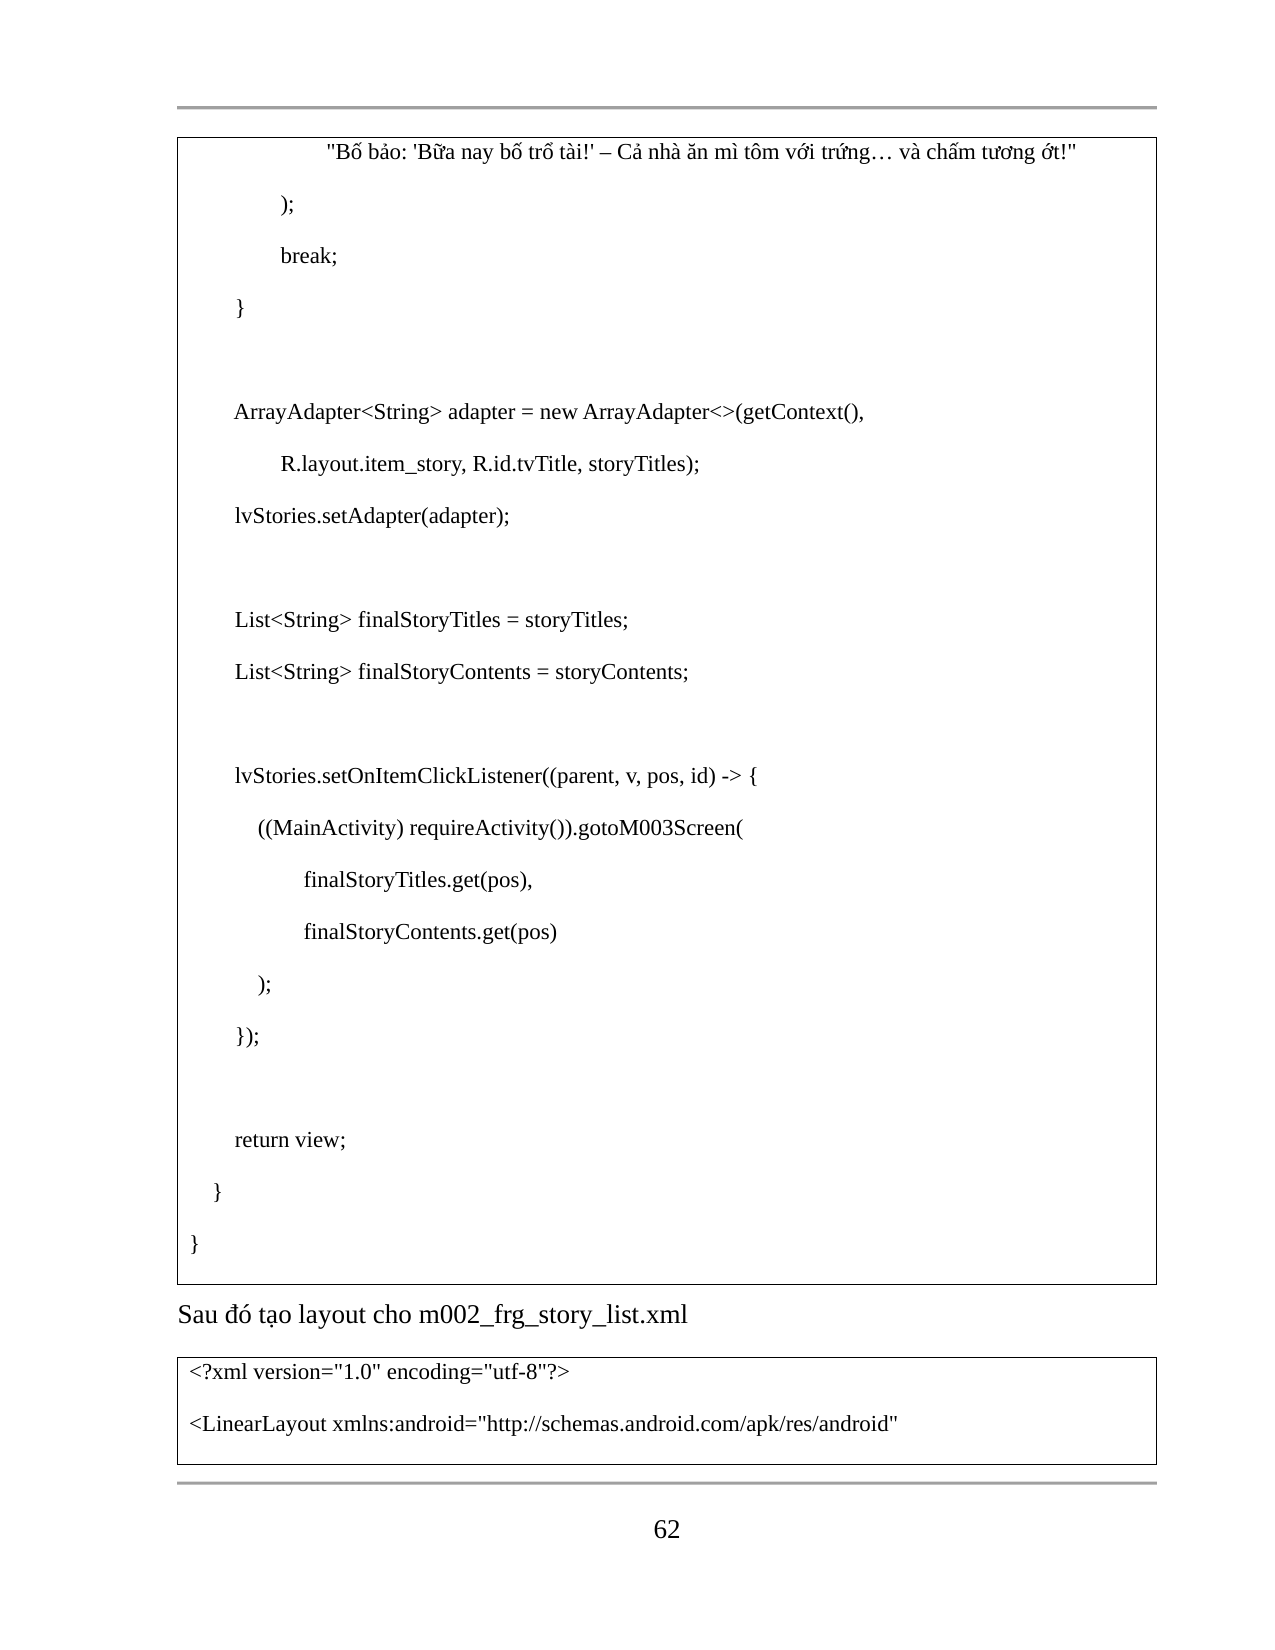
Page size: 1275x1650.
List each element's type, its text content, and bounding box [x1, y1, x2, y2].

text Sau đó tạo layout cho m002_frg_story_list.xml [177, 1298, 1156, 1329]
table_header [178, 1358, 1156, 1464]
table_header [178, 138, 1156, 1284]
